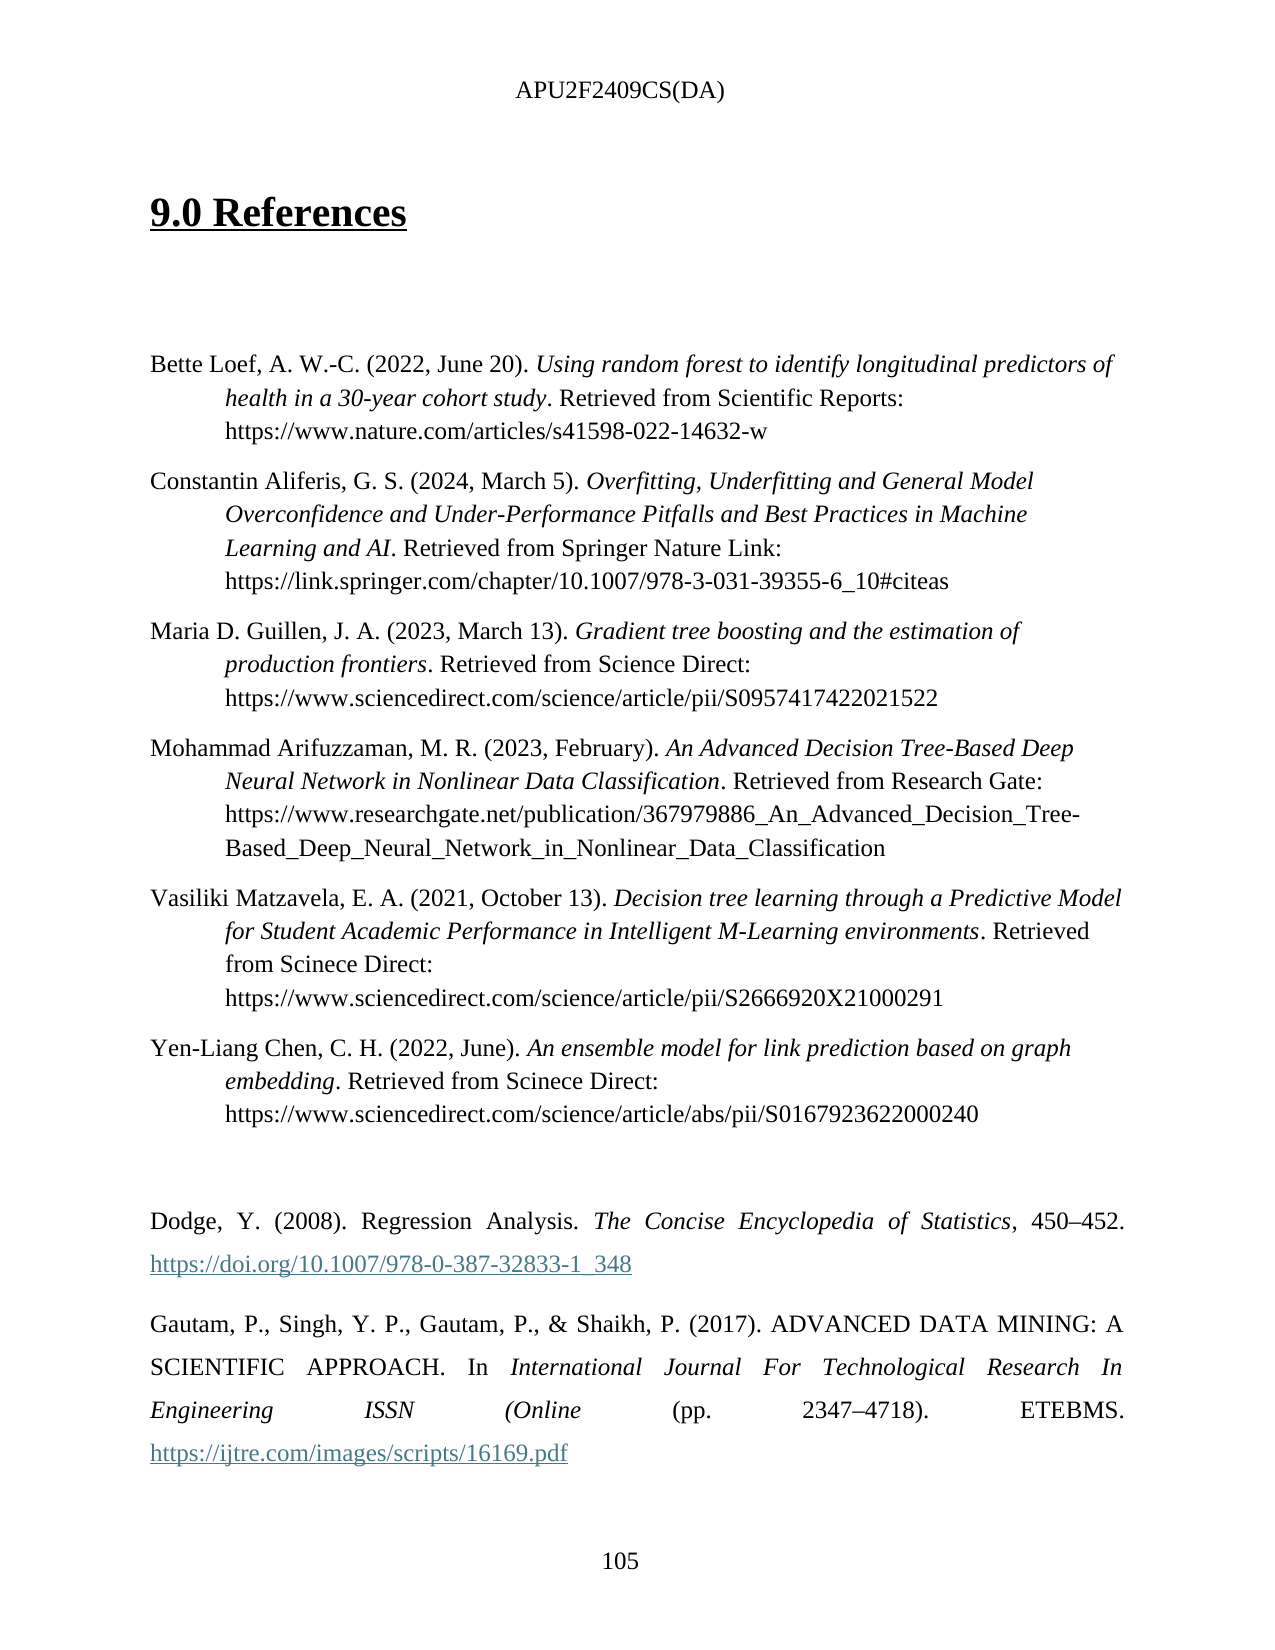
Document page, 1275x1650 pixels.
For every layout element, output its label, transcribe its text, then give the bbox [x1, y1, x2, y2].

text Dodge, Y. (2008). Regression Analysis. The Concise Encyclopedia of Statistics, 450–452. https://doi.org/10.1007/978-0-387-32833-1_348 [150, 1206, 1125, 1278]
subtitle 9.0 References [150, 187, 1125, 235]
text Gautam, P., Singh, Y. P., Gautam, P., & Shaikh, P. (2017). ADVANCED DATA MINING: A SCIENTIFIC APPROACH. In International Journal For Technological Research In Engineering ISSN (Online (pp. 2347–4718). ETEBMS. https://ijtre.com/images/scripts/16169.pdf [150, 1309, 1125, 1467]
